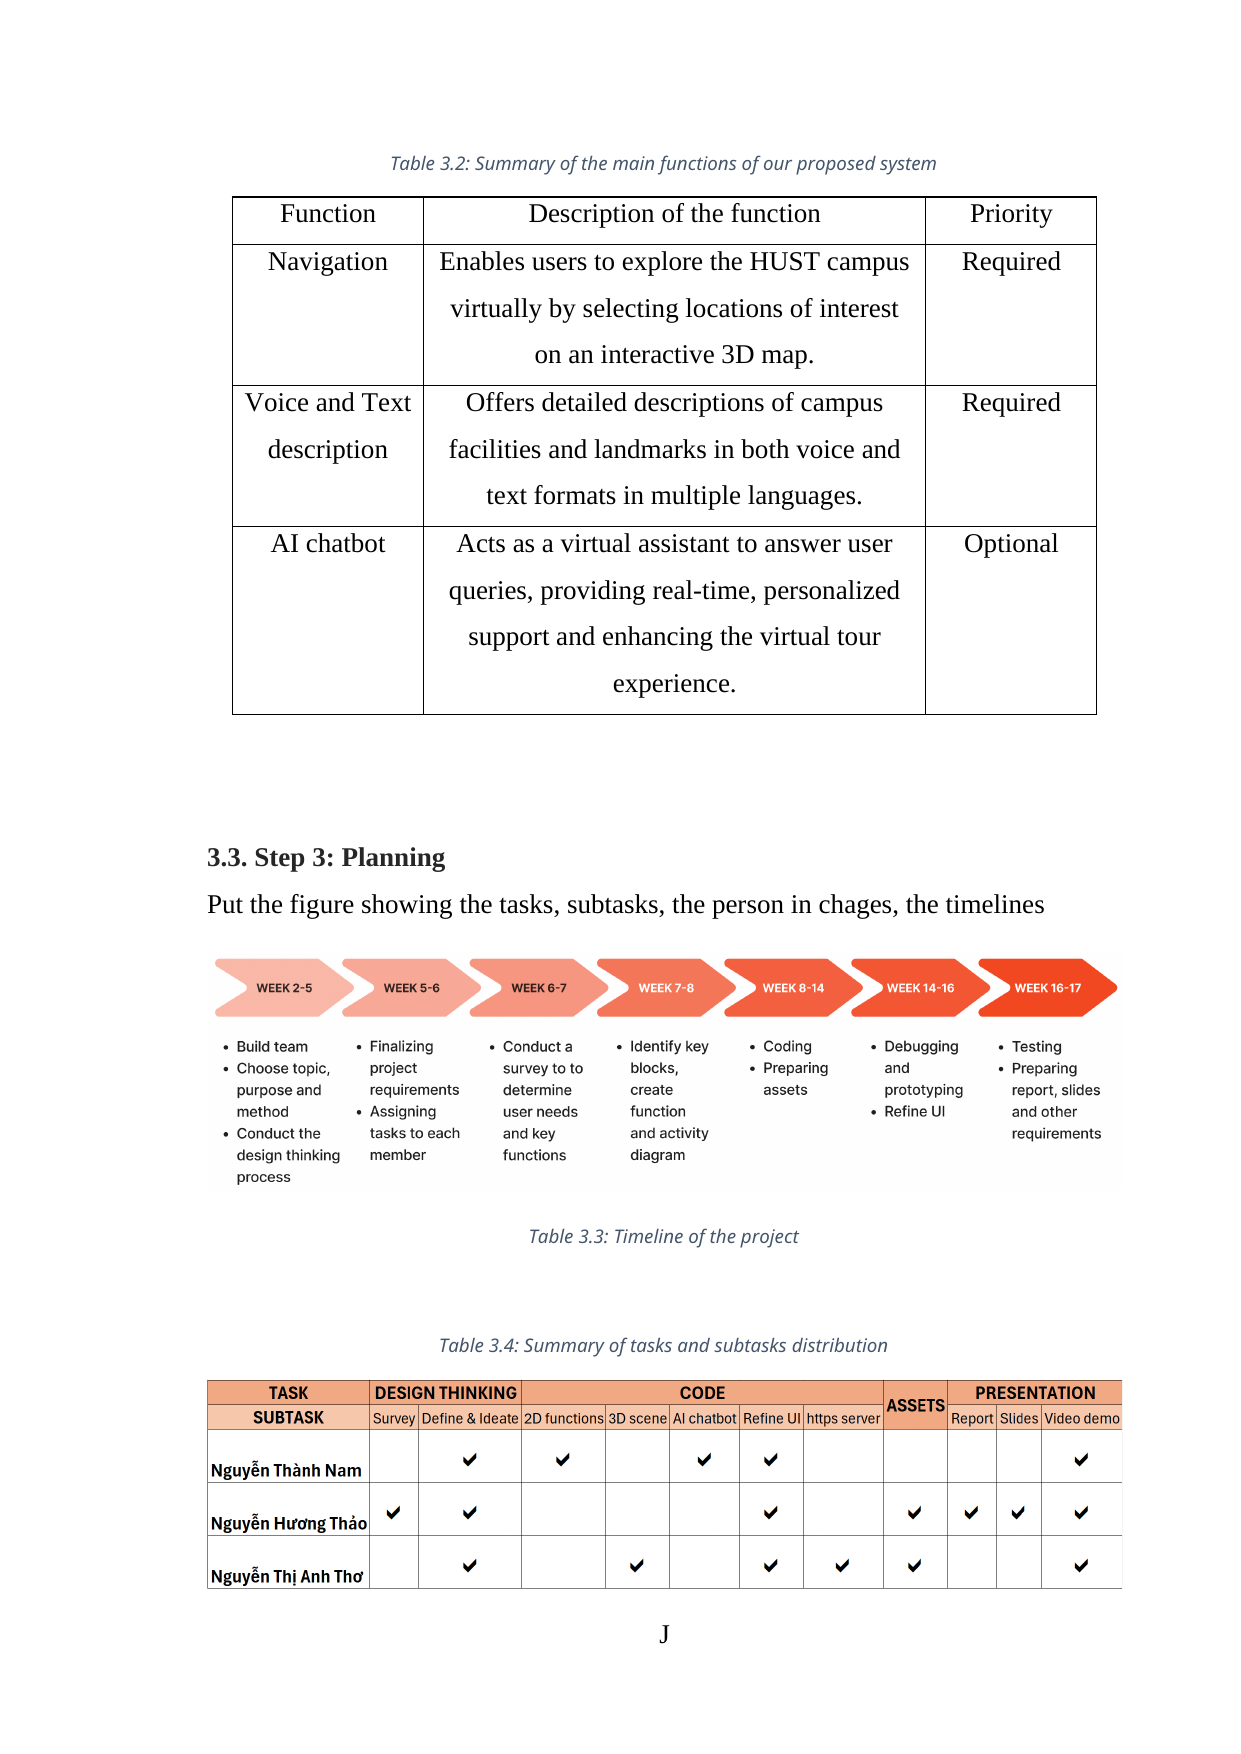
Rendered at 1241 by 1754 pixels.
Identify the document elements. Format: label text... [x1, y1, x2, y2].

table_cell AI chatbot [233, 527, 423, 714]
table_header Function [233, 198, 423, 244]
table_cell Optional [926, 527, 1096, 714]
table_cell Navigation [233, 245, 423, 385]
subtitle Step 3: Planning [207, 842, 1122, 873]
text Put the figure showing the tasks, subtasks, the person in chages, the timelines [207, 888, 1122, 919]
table_header Priority [926, 198, 1096, 244]
table_cell Voice and Text description [233, 386, 423, 526]
table_cell Enables users to explore the HUST campus virtually by selecting locations of interest on an interactive 3D map. [424, 245, 925, 385]
table_cell Acts as a virtual assistant to answer user queries, providing real-time, personalized support and enhancing the virtual tour experience. [424, 527, 925, 714]
table_cell Offers detailed descriptions of campus facilities and landmarks in both voice and text formats in multiple languages. [424, 386, 925, 526]
table_header Description of the function [424, 198, 925, 244]
picture [206, 951, 1123, 1191]
table_cell Required [926, 386, 1096, 526]
picture [206, 1379, 1123, 1589]
table_cell Required [926, 245, 1096, 385]
